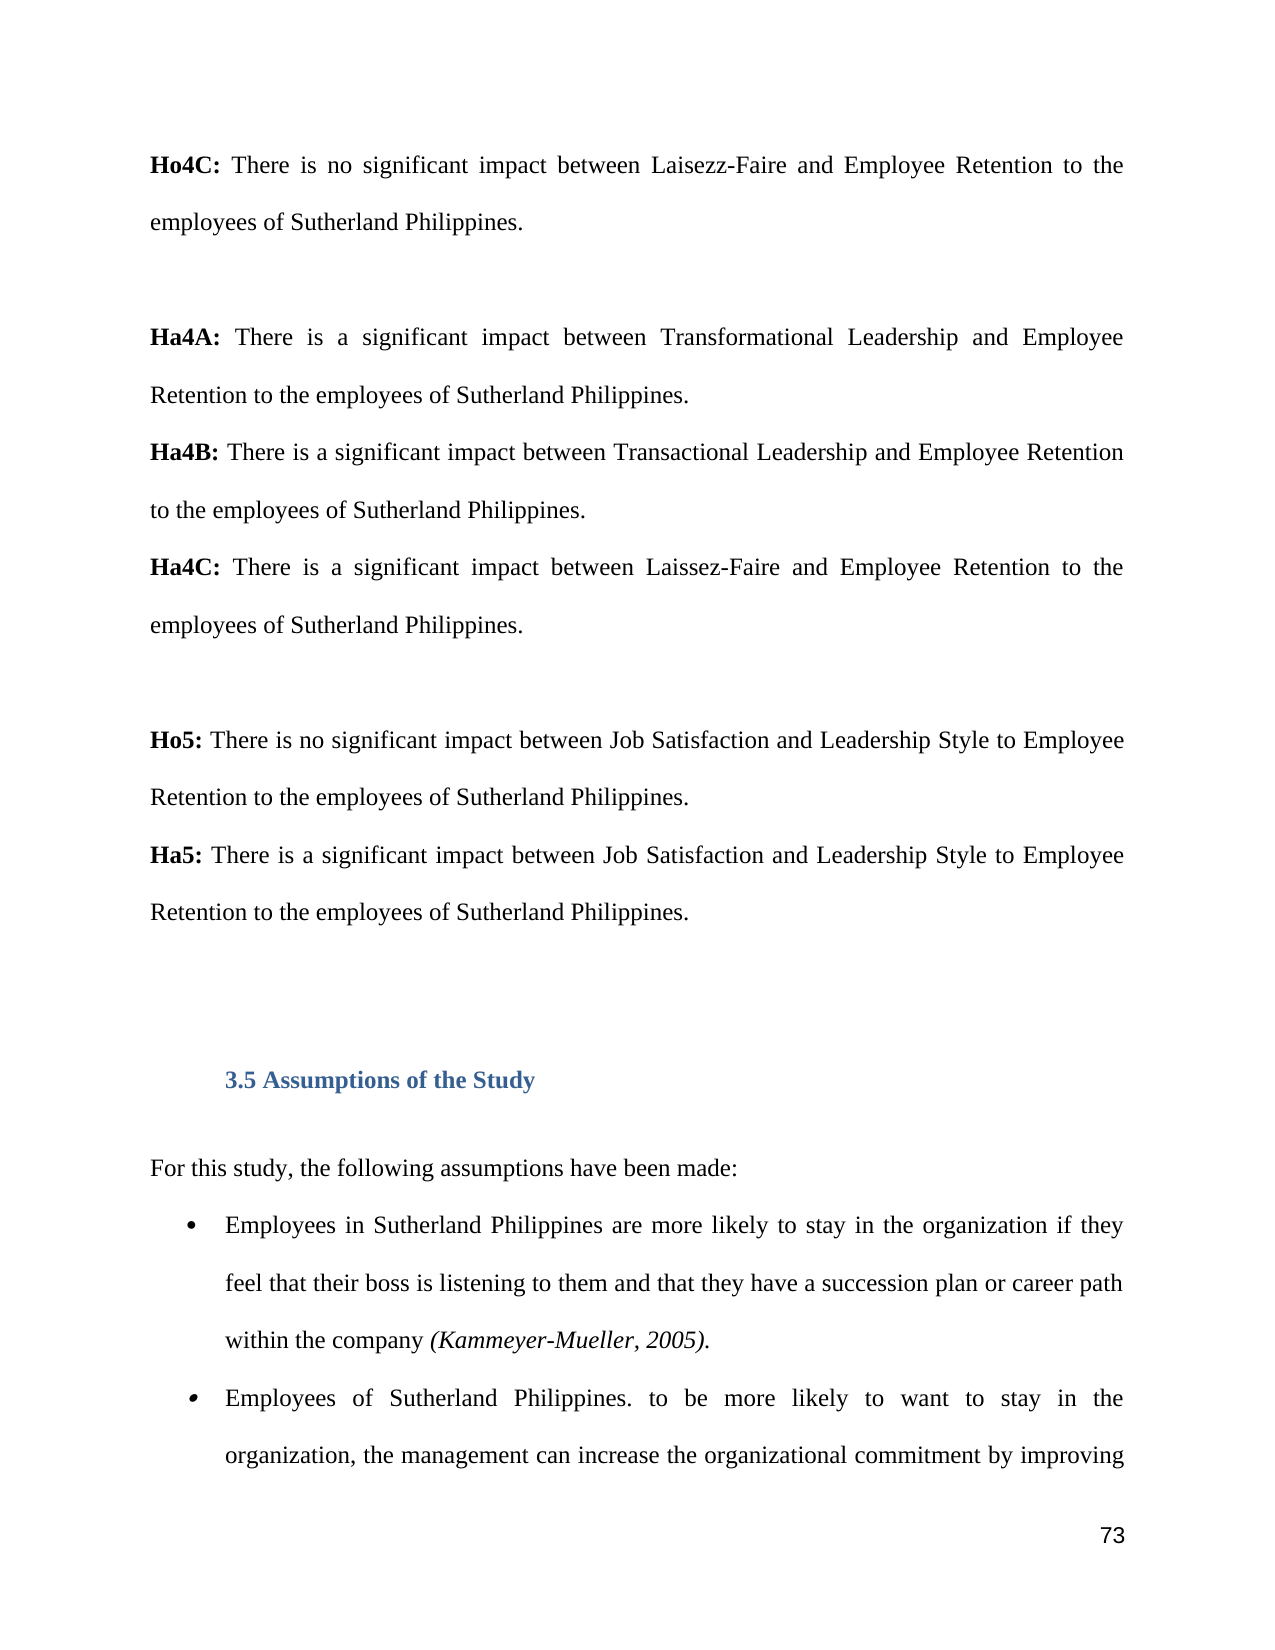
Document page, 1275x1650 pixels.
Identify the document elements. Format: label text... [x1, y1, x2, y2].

subtitle 3.5 Assumptions of the Study [225, 1065, 1125, 1094]
text Ha4B: There is a significant impact between Transactional Leadership and Employee Retention to the employees of Sutherland Philippines. [150, 437, 1125, 524]
text Ho5: There is no significant impact between Job Satisfaction and Leadership Style to Employee Retention to the employees of Sutherland Philippines. [150, 725, 1125, 811]
text Ho4C: There is no significant impact between Laisezz-Faire and Employee Retention to the employees of Sutherland Philippines. [150, 150, 1125, 236]
text Ha5: There is a significant impact between Job Satisfaction and Leadership Style to Employee Retention to the employees of Sutherland Philippines. [150, 840, 1125, 926]
list Employees in Sutherland Philippines are more likely to stay in the organization if they feel that their boss is listening to them and that they have a succession plan or career path within the company (Kammeyer-Mueller, 2005). [187, 1210, 1125, 1354]
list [187, 1383, 1125, 1469]
text Ha4A: There is a significant impact between Transformational Leadership and Employee Retention to the employees of Sutherland Philippines. [150, 322, 1125, 409]
text Ha4C: There is a significant impact between Laissez-Faire and Employee Retention to the employees of Sutherland Philippines. [150, 552, 1125, 639]
text For this study, the following assumptions have been made: [150, 1153, 1125, 1182]
